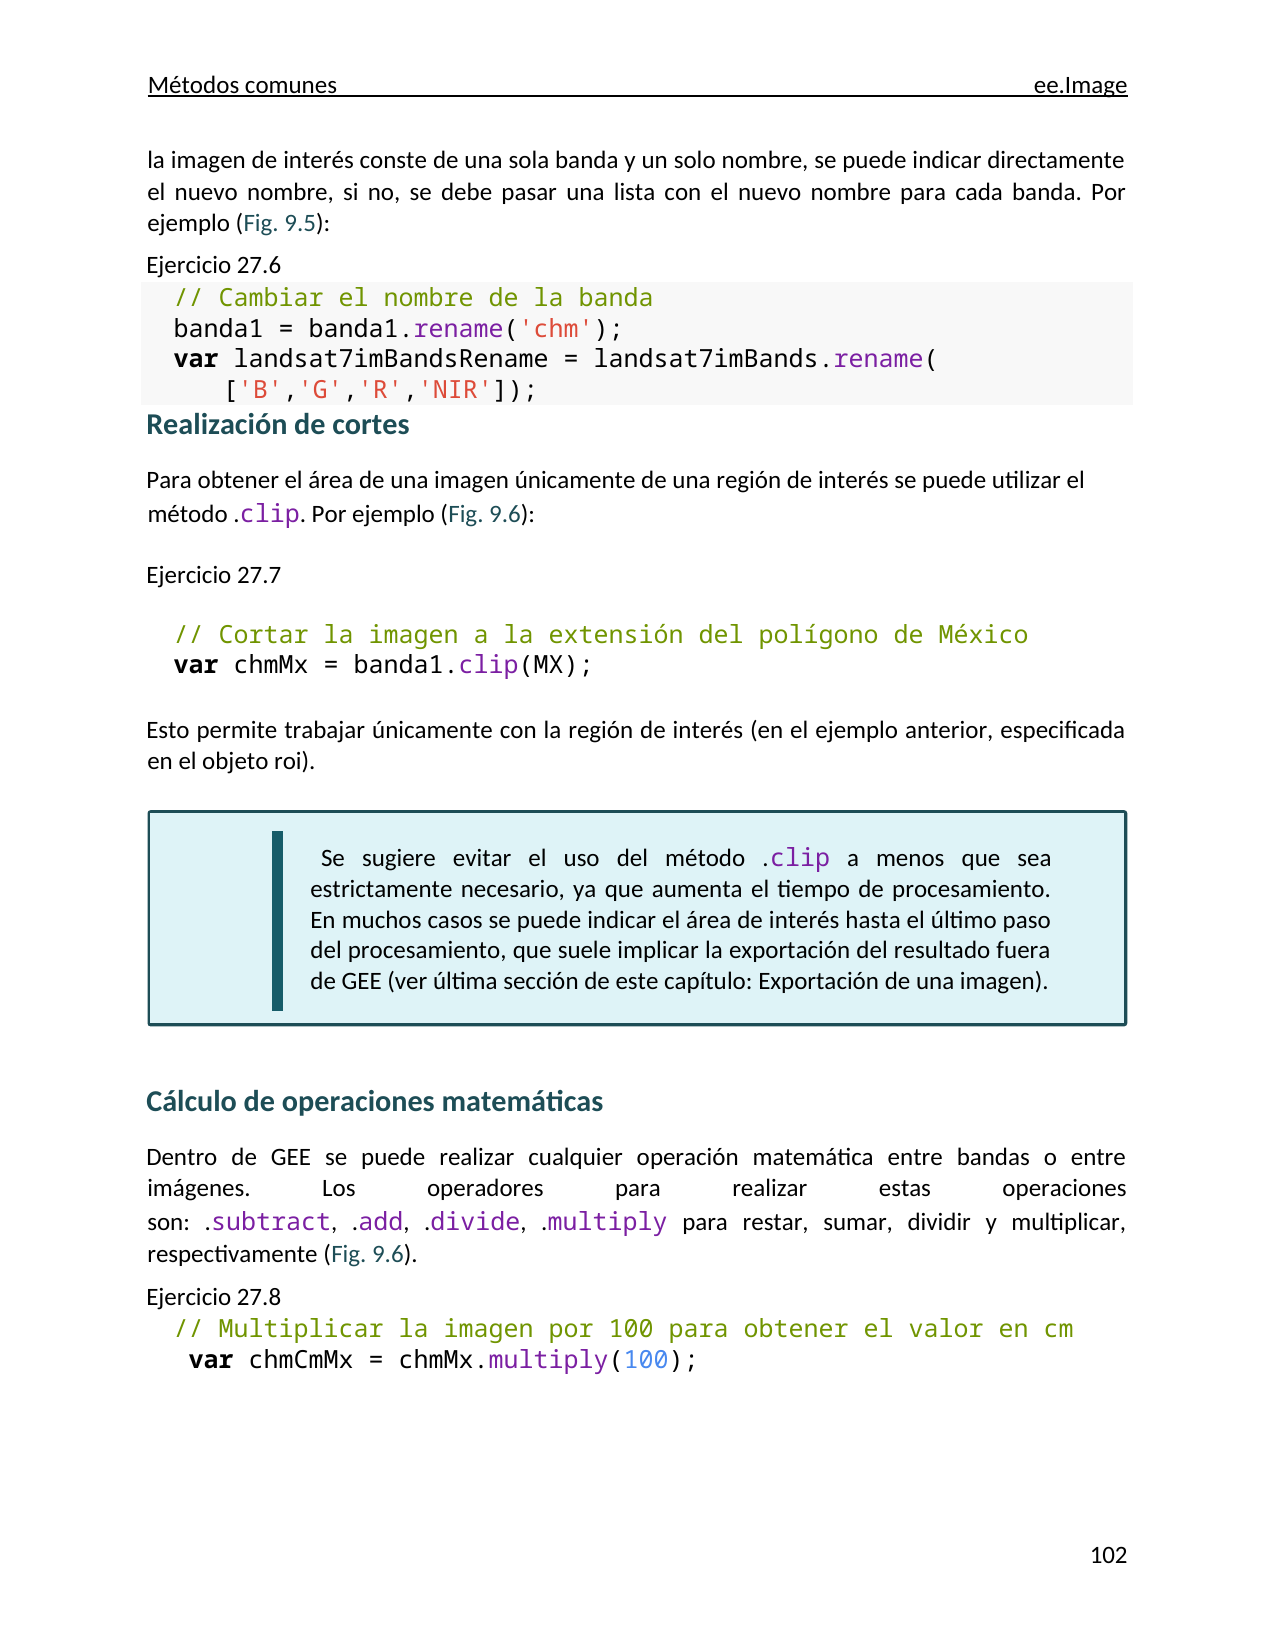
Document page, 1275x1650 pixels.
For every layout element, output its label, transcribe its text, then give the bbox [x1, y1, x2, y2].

text Se sugiere evitar el uso del método .clip a menos que sea estrictamente necesario, ya que aumenta el tiempo de procesamiento. En muchos casos se puede indicar el área de interés hasta el último paso del procesamiento, que suele implicar la exportación del resultado fuera de GEE (ver última sección de este capítulo: Exportación de una imagen). [298, 839, 1052, 995]
text Dentro de GEE se puede realizar cualquier operación matemática entre bandas o entre imágenes. Los operadores para realizar estas operaciones son: .subtract, .add, .divide, .multiply para restar, sumar, dividir y multiplicar, respectivamente (Fig. 9.6). [146, 1141, 1127, 1269]
text Para obtener el área de una imagen únicamente de una región de interés se puede utilizar el método .clip. Por ejemplo (Fig. 9.6): [146, 464, 1127, 529]
text var chmMx = banda1.clip(MX); [173, 649, 1127, 680]
text Ejercicio 27.8 [146, 1281, 1127, 1311]
text Ejercicio 27.6 [146, 249, 1127, 280]
table_header // Cambiar el nombre de la banda banda1 = banda1.rename('chm'); var landsat7imBandsRename = landsat7imBands.rename( ['B','G','R','NIR']); [141, 282, 1133, 405]
text // Multiplicar la imagen por 100 para obtener el valor en cm [173, 1313, 1127, 1344]
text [146, 144, 1127, 238]
text var chmCmMx = chmMx.multiply(100); [173, 1344, 1127, 1374]
text // Cortar la imagen a la extensión del polígono de México [173, 619, 1127, 649]
text Ejercicio 27.7 [146, 559, 1127, 589]
text Esto permite trabajar únicamente con la región de interés (en el ejemplo anterior, especificada en el objeto roi). [146, 714, 1127, 776]
subtitle Realización de cortes [146, 405, 1127, 442]
subtitle Cálculo de operaciones matemáticas [146, 1082, 1127, 1119]
